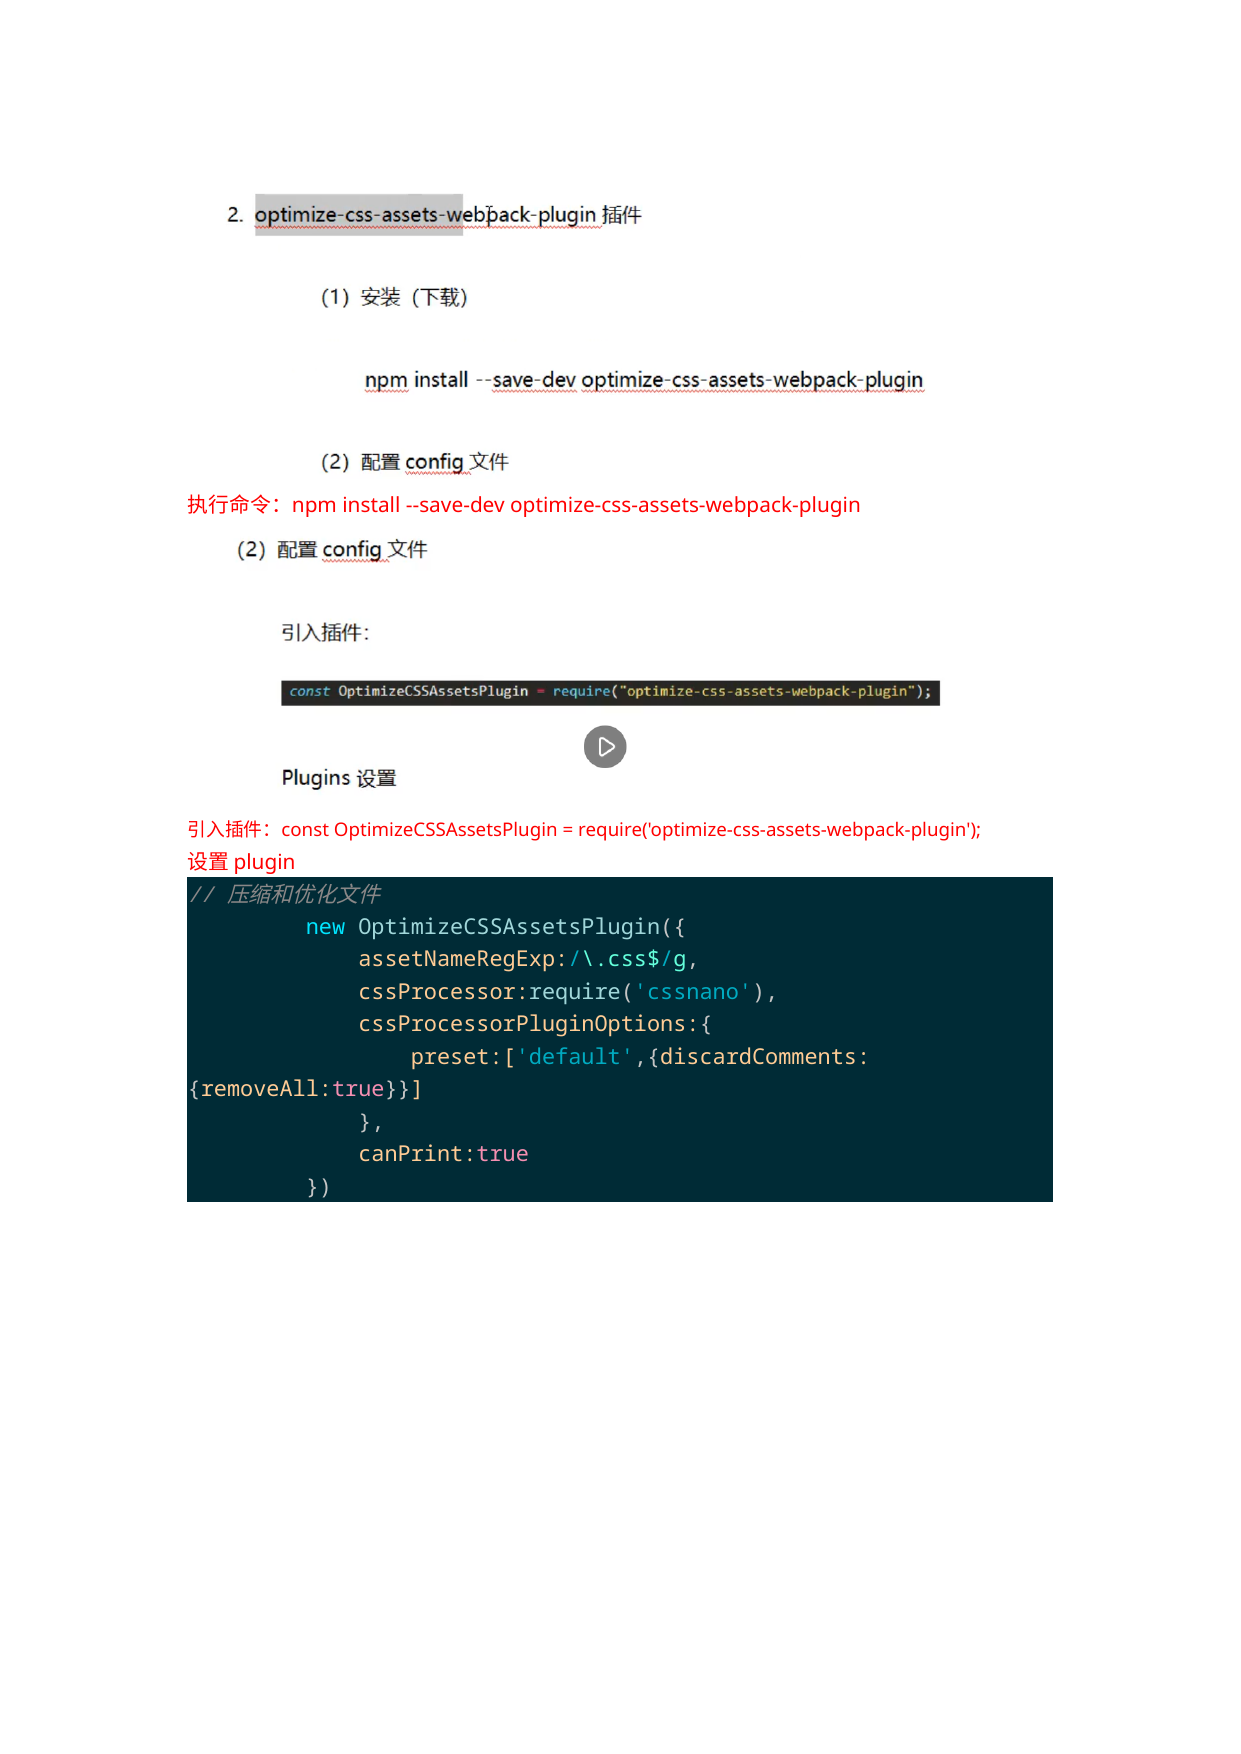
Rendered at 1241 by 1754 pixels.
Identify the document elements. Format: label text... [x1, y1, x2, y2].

text assetNameRegExp:/\.css$/g, [187, 942, 1053, 974]
text }, [187, 1104, 1053, 1137]
text 设置plugin [187, 844, 1053, 877]
text cssProcessorPluginOptions:{ [187, 1007, 1053, 1039]
text canPrint:true [187, 1137, 1053, 1169]
text 引入插件：const OptimizeCSSAssetsPlugin = require('optimize-css-assets-webpack-plugin'); [187, 812, 1053, 844]
text new OptimizeCSSAssetsPlugin({ [187, 909, 1053, 942]
text preset:['default',{discardComments:{removeAll:true}}] [187, 1039, 1053, 1104]
text // 压缩和优化文件 [187, 877, 1053, 909]
picture [187, 534, 1053, 797]
picture [187, 170, 1053, 479]
text }) [187, 1169, 1053, 1202]
text cssProcessor:require('cssnano'), [187, 974, 1053, 1007]
text 执行命令：npm install --save-dev optimize-css-assets-webpack-plugin [187, 487, 1053, 519]
